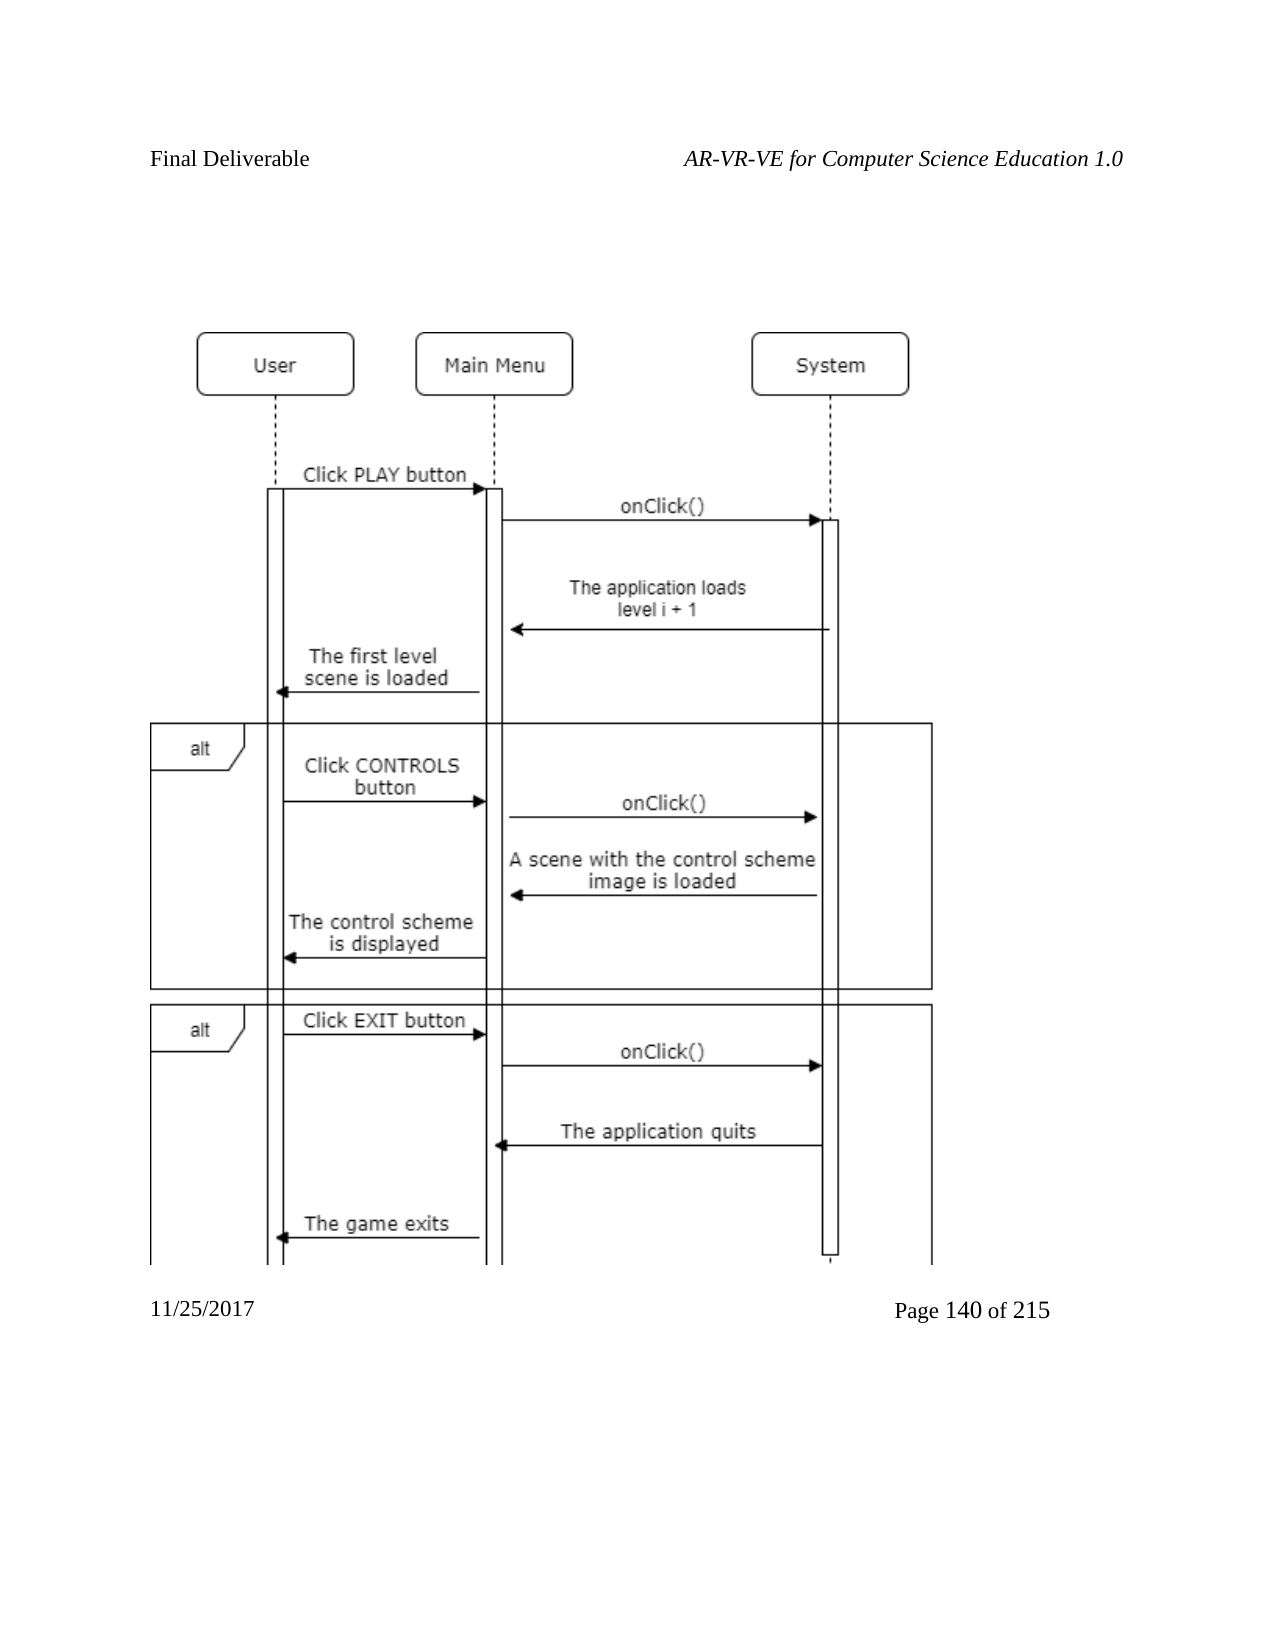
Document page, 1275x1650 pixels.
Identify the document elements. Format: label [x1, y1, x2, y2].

picture [150, 332, 933, 1265]
